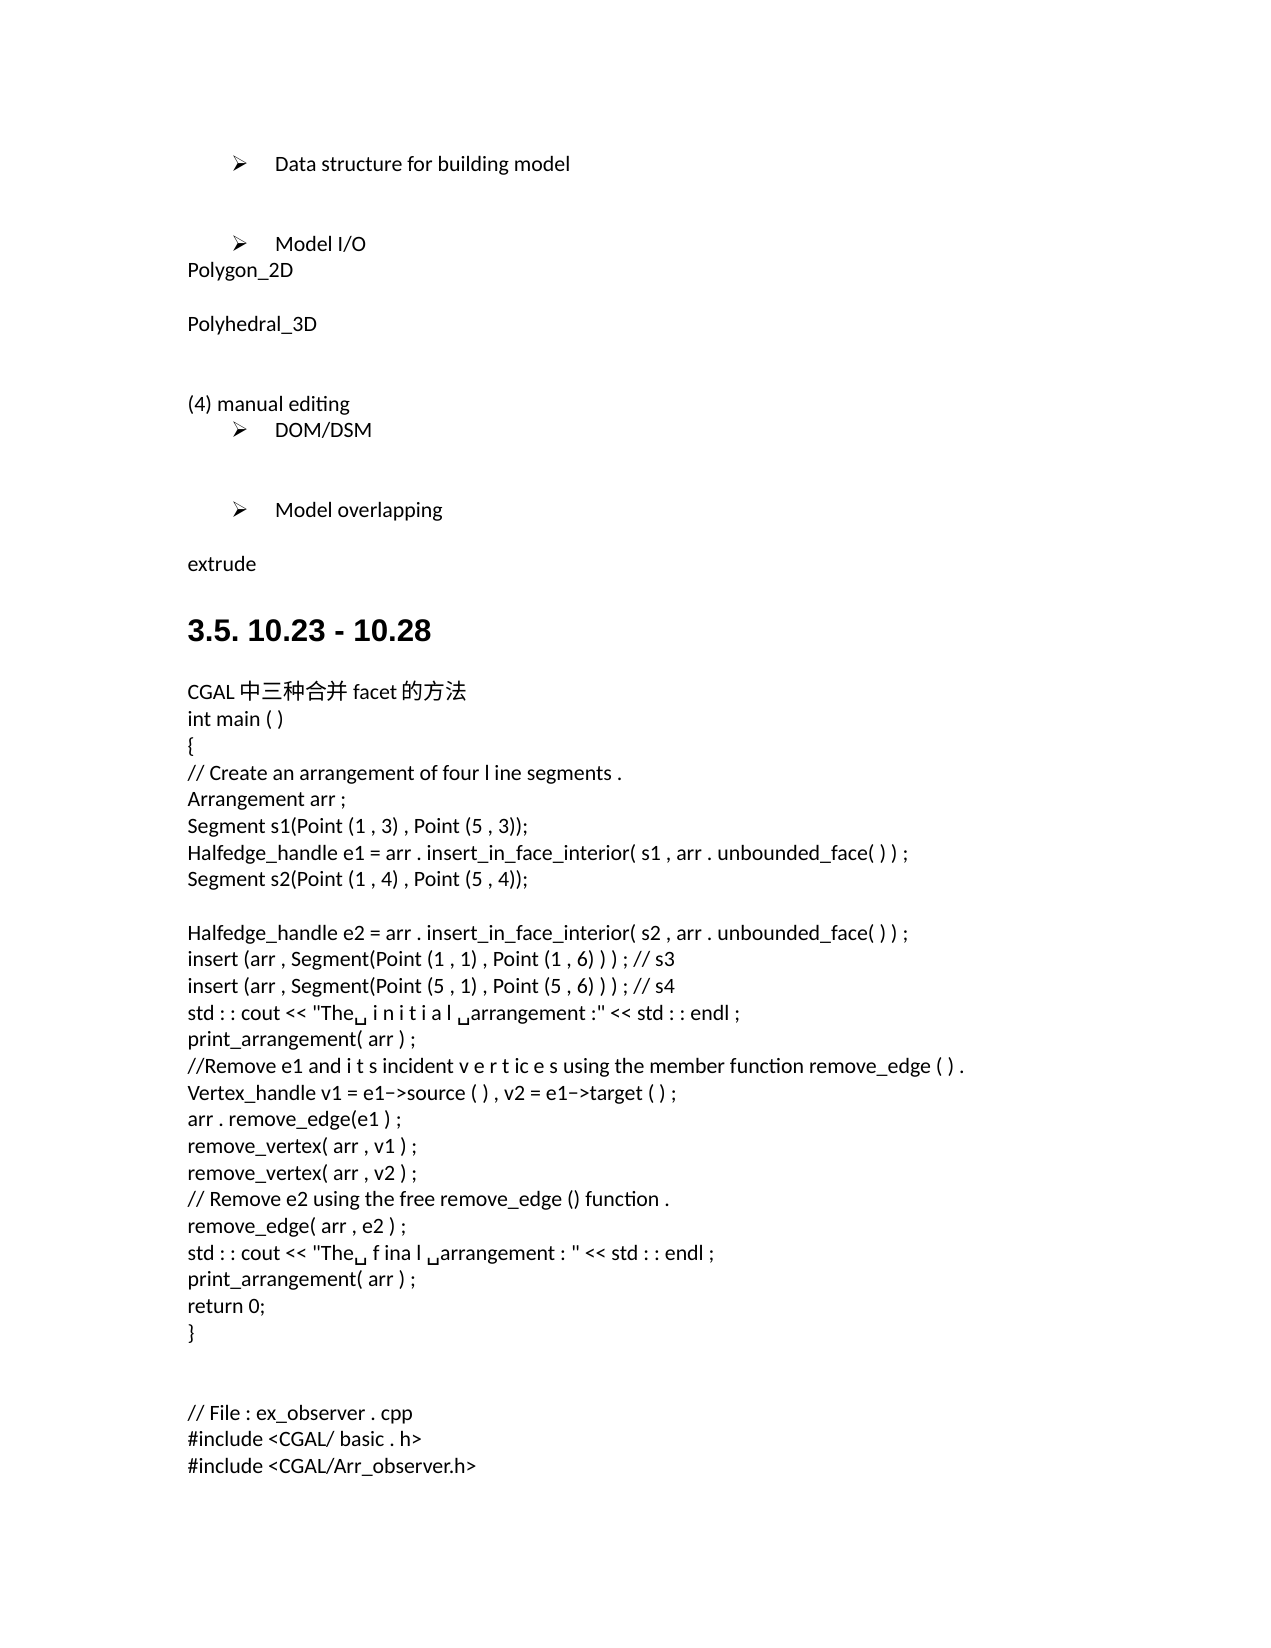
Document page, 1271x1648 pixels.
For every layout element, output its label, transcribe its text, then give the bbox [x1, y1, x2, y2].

text return 0; [187, 1292, 1083, 1319]
text //Remove e1 and i t s incident v e r t ic e s using the member function remove_edge ( ) . [187, 1052, 1083, 1079]
text extrude [187, 550, 1083, 577]
list Polyhedral_3D [187, 310, 1083, 337]
text print_arrangement( arr ) ; [187, 1266, 1083, 1292]
text Vertex_handle v1 = e1−>source ( ) , v2 = e1−>target ( ) ; [187, 1079, 1083, 1106]
list DOM/DSM [187, 417, 1083, 443]
list Data structure for building model [187, 150, 1083, 177]
text std : : cout << "The␣ i n i t i a l ␣arrangement :" << std : : endl ; [187, 999, 1083, 1026]
text Segment s1(Point (1 , 3) , Point (5 , 3)); [187, 812, 1083, 839]
text } [187, 1319, 1083, 1346]
text Halfedge_handle e1 = arr . insert_in_face_interior( s1 , arr . unbounded_face( ) ) ; [187, 839, 1083, 866]
text int main ( ) [187, 706, 1083, 732]
list Model overlapping [187, 497, 1083, 523]
text print_arrangement( arr ) ; [187, 1026, 1083, 1052]
list Polygon_2D [187, 257, 1083, 283]
text Arrangement arr ; [187, 786, 1083, 812]
text { [187, 732, 1083, 759]
text Segment s2(Point (1 , 4) , Point (5 , 4)); [187, 866, 1083, 892]
text CGAL中三种合并facet的方法 [187, 674, 1083, 706]
text // Create an arrangement of four l ine segments . [187, 759, 1083, 786]
text // Remove e2 using the free remove_edge () function . [187, 1186, 1083, 1212]
text #include <CGAL/Arr_observer.h> [187, 1452, 1083, 1479]
list Model I/O [187, 230, 1083, 257]
text remove_vertex( arr , v1 ) ; [187, 1132, 1083, 1159]
text remove_edge( arr , e2 ) ; [187, 1212, 1083, 1239]
text Halfedge_handle e2 = arr . insert_in_face_interior( s2 , arr . unbounded_face( ) ) ; [187, 919, 1083, 946]
text #include <CGAL/ basic . h> [187, 1426, 1083, 1452]
text insert (arr , Segment(Point (1 , 1) , Point (1 , 6) ) ) ; // s3 [187, 946, 1083, 972]
text remove_vertex( arr , v2 ) ; [187, 1159, 1083, 1186]
text arr . remove_edge(e1 ) ; [187, 1106, 1083, 1132]
subtitle 10.23 - 10.28 [187, 612, 1083, 648]
list manual editing [187, 390, 1083, 417]
text std : : cout << "The␣ f ina l ␣arrangement : " << std : : endl ; [187, 1239, 1083, 1266]
text insert (arr , Segment(Point (5 , 1) , Point (5 , 6) ) ) ; // s4 [187, 972, 1083, 999]
text // File : ex_observer . cpp [187, 1399, 1083, 1426]
